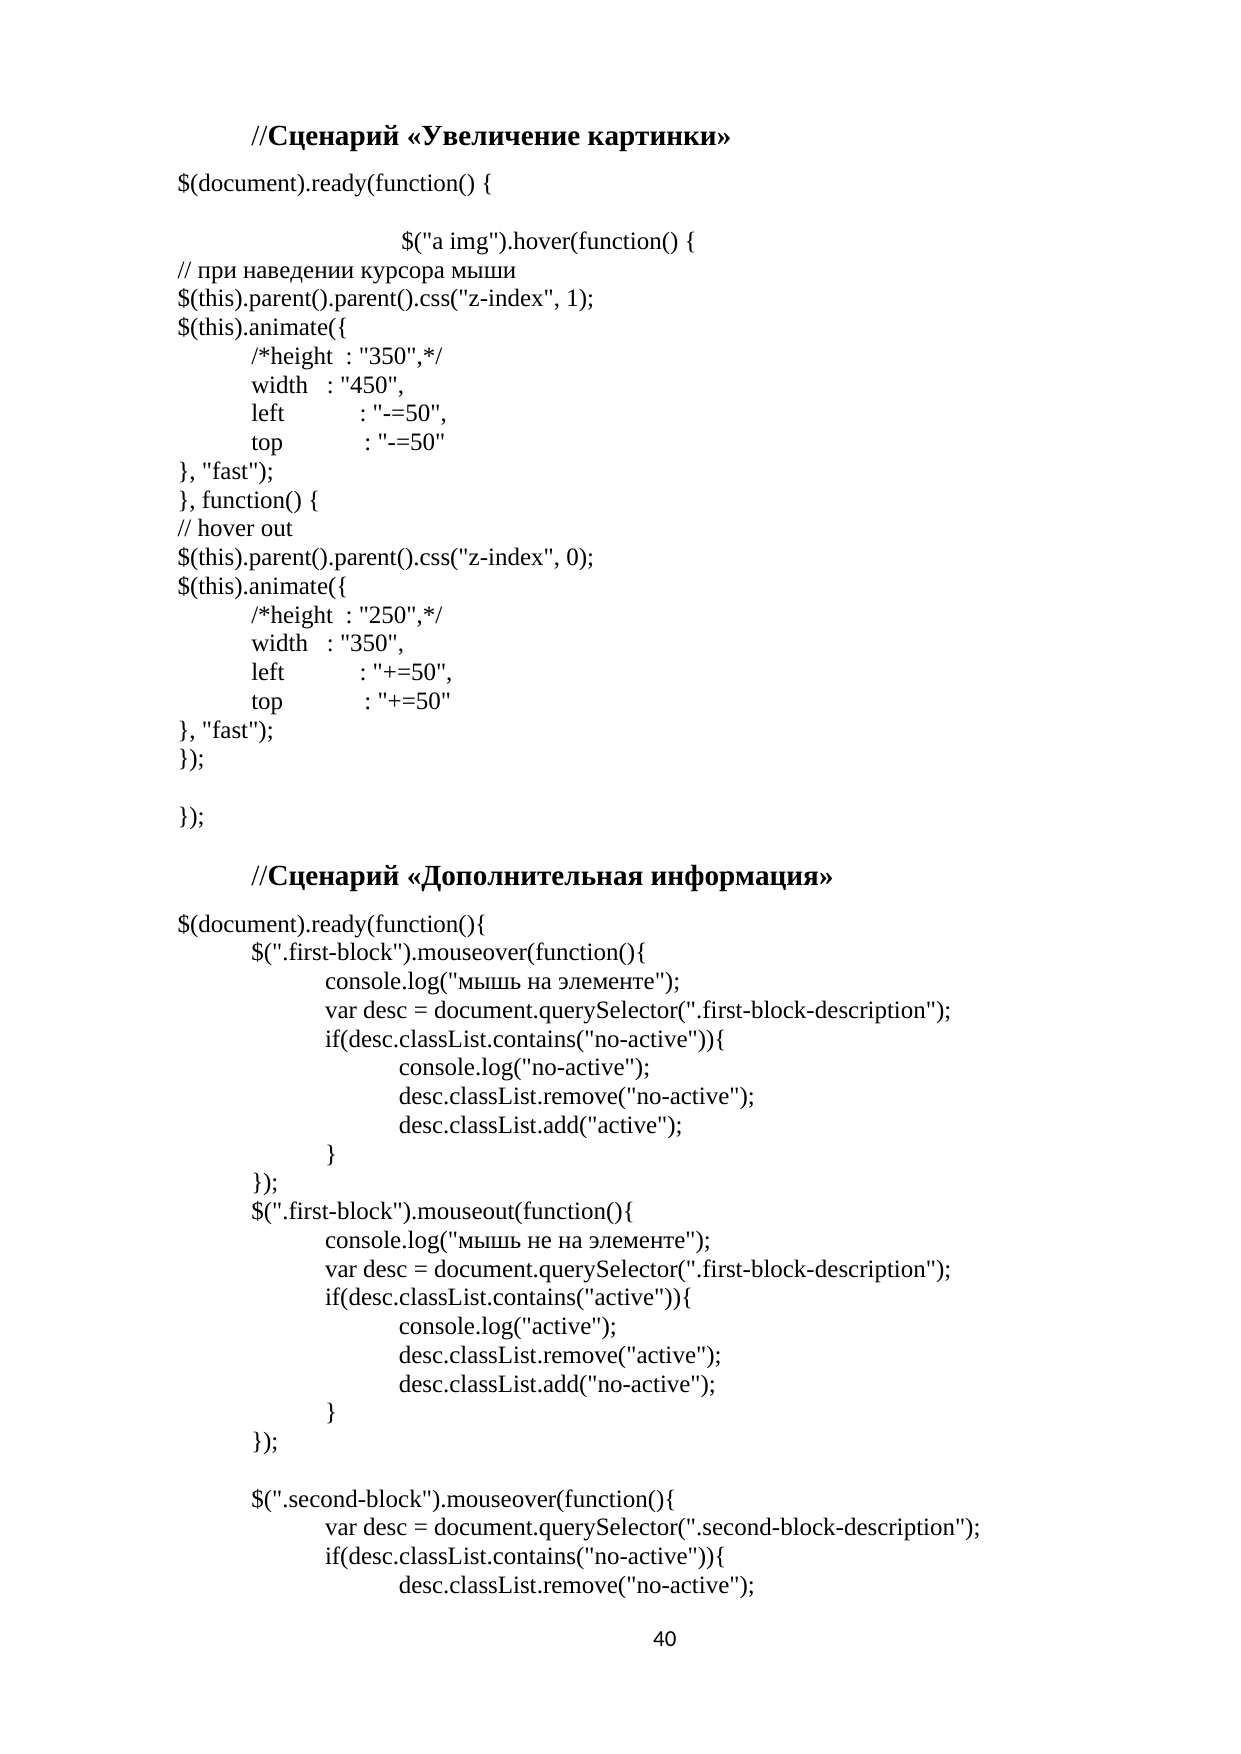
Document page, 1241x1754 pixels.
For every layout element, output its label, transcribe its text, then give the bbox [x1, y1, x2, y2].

text console.log("active"); [177, 1311, 1152, 1340]
text // при наведении курсора мыши [177, 255, 1152, 283]
text width : "350", [177, 628, 1152, 657]
text if(desc.classList.contains("no-active")){ [177, 1541, 1152, 1570]
text desc.classList.add("active"); [177, 1110, 1152, 1139]
text }); [177, 1167, 1152, 1196]
text $(".first-block").mouseout(function(){ [177, 1196, 1152, 1225]
text left : "-=50", [177, 398, 1152, 427]
text } [177, 1397, 1152, 1426]
text /*height : "350",*/ [177, 341, 1152, 370]
text $(this).parent().parent().css("z-index", 0); [177, 542, 1152, 571]
text // hover out [177, 513, 1152, 542]
text $(document).ready(function(){ [177, 909, 1152, 937]
text }, "fast"); [177, 456, 1152, 485]
text console.log("no-active"); [177, 1052, 1152, 1081]
text $(this).animate({ [177, 571, 1152, 600]
text $(".first-block").mouseover(function(){ [177, 937, 1152, 966]
text } [177, 1139, 1152, 1167]
text desc.classList.add("no-active"); [177, 1369, 1152, 1397]
text var desc = document.querySelector(".first-block-description"); [177, 995, 1152, 1024]
text desc.classList.remove("no-active"); [177, 1081, 1152, 1110]
text if(desc.classList.contains("no-active")){ [177, 1024, 1152, 1052]
text desc.classList.remove("active"); [177, 1340, 1152, 1369]
text }); [177, 801, 1152, 830]
text $(this).parent().parent().css("z-index", 1); [177, 283, 1152, 312]
text $(".second-block").mouseover(function(){ [177, 1484, 1152, 1512]
text }); [177, 1426, 1152, 1455]
text console.log("мышь не на элементе"); [177, 1225, 1152, 1254]
text var desc = document.querySelector(".first-block-description"); [177, 1254, 1152, 1282]
text }, function() { [177, 485, 1152, 513]
text $(document).ready(function() { [177, 168, 1152, 197]
text desc.classList.remove("no-active"); [177, 1570, 1152, 1599]
text //Сценарий «Дополнительная информация» [177, 858, 1152, 892]
text console.log("мышь на элементе"); [177, 966, 1152, 995]
text top : "-=50" [177, 427, 1152, 456]
text $(this).animate({ [177, 312, 1152, 341]
text /*height : "250",*/ [177, 600, 1152, 628]
text //Сценарий «Увеличение картинки» [177, 118, 1152, 152]
text top : "+=50" [177, 686, 1152, 715]
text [177, 1512, 1152, 1541]
text }); [177, 743, 1152, 772]
text }, "fast"); [177, 715, 1152, 743]
text left : "+=50", [177, 657, 1152, 686]
text if(desc.classList.contains("active")){ [177, 1282, 1152, 1311]
text width : "450", [177, 370, 1152, 398]
text $("a img").hover(function() { [177, 226, 1152, 255]
